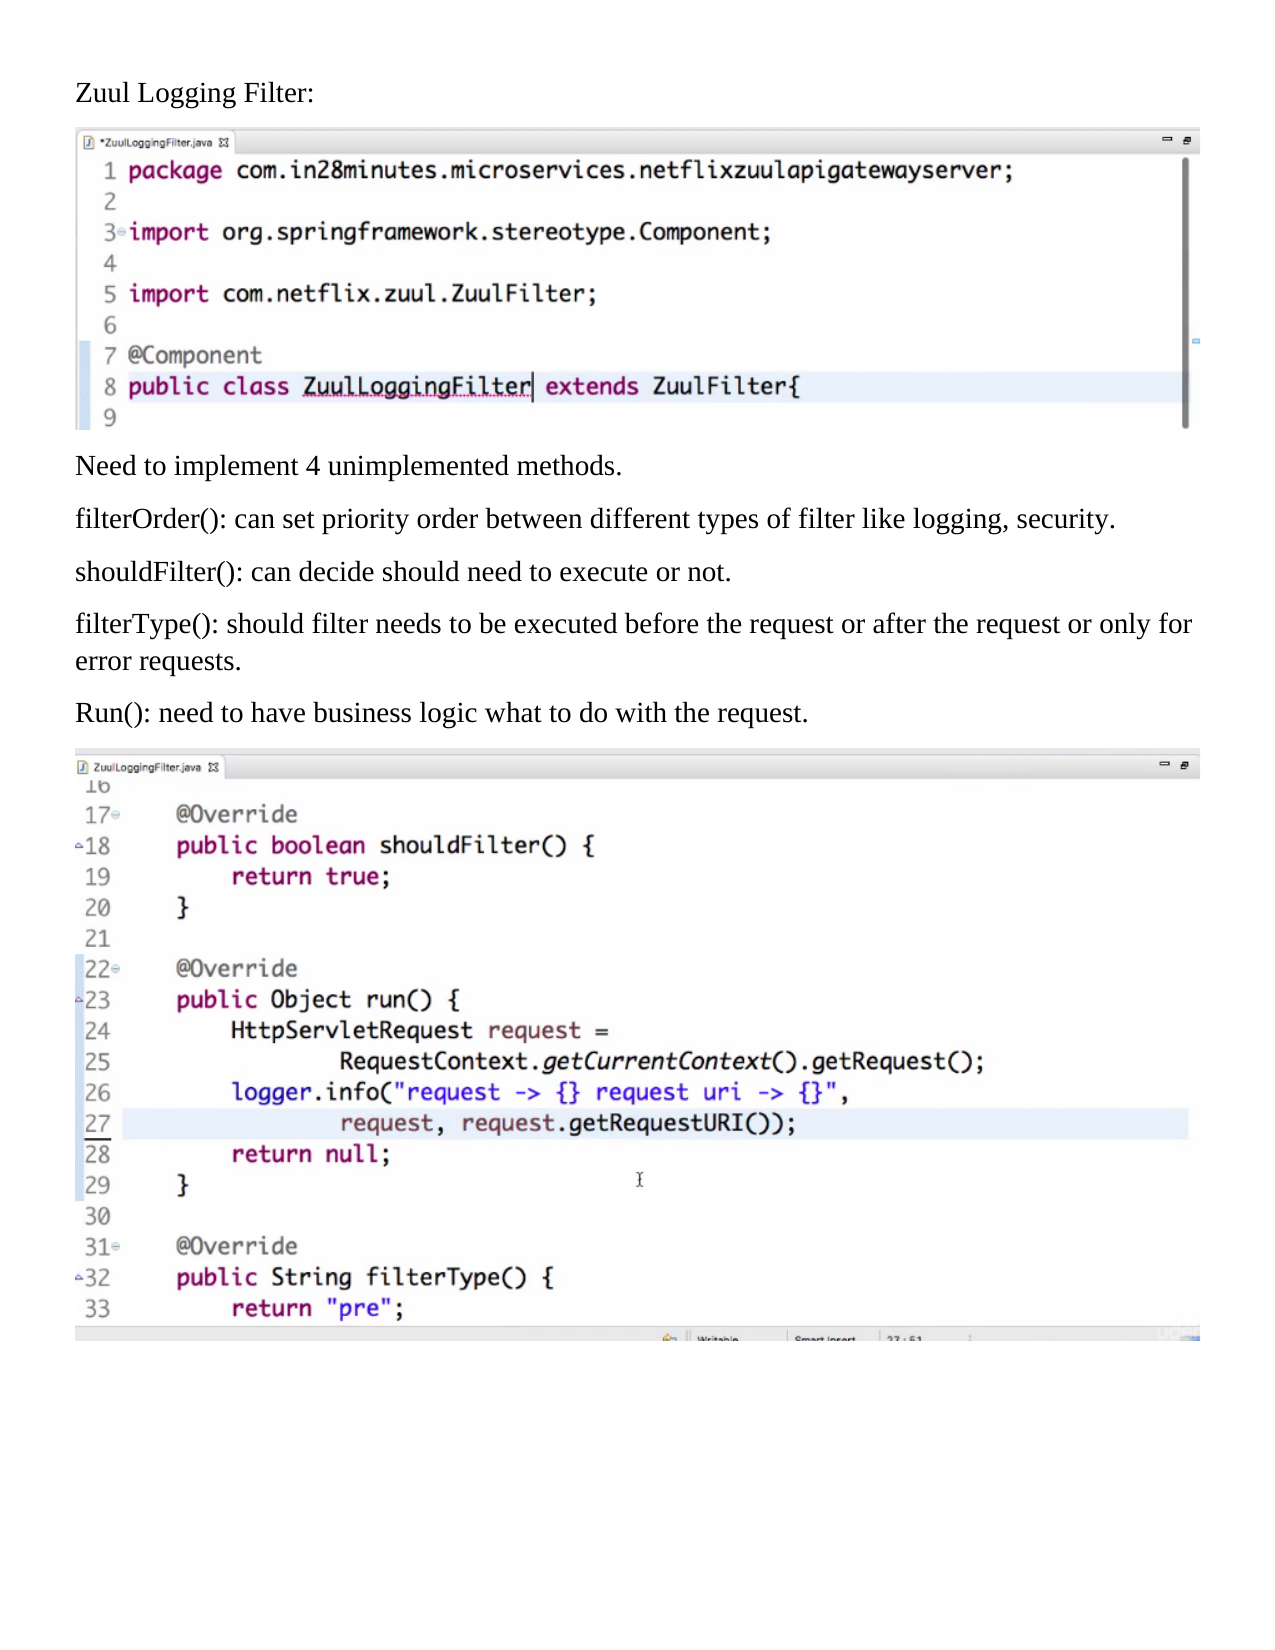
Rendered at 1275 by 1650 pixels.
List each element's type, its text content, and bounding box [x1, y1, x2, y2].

text Zuul Logging Filter: [75, 75, 1200, 108]
picture [75, 748, 1200, 1341]
picture [75, 127, 1200, 430]
text filterOrder(): can set priority order between different types of filter like logging, security. [75, 501, 1200, 534]
text shouldFilter(): can decide should need to execute or not. [75, 554, 1200, 587]
text Run(): need to have business logic what to do with the request. [75, 696, 1200, 729]
text filterType(): should filter needs to be executed before the request or after the request or only for error requests. [75, 607, 1200, 676]
text Need to implement 4 unimplemented methods. [75, 448, 1200, 482]
